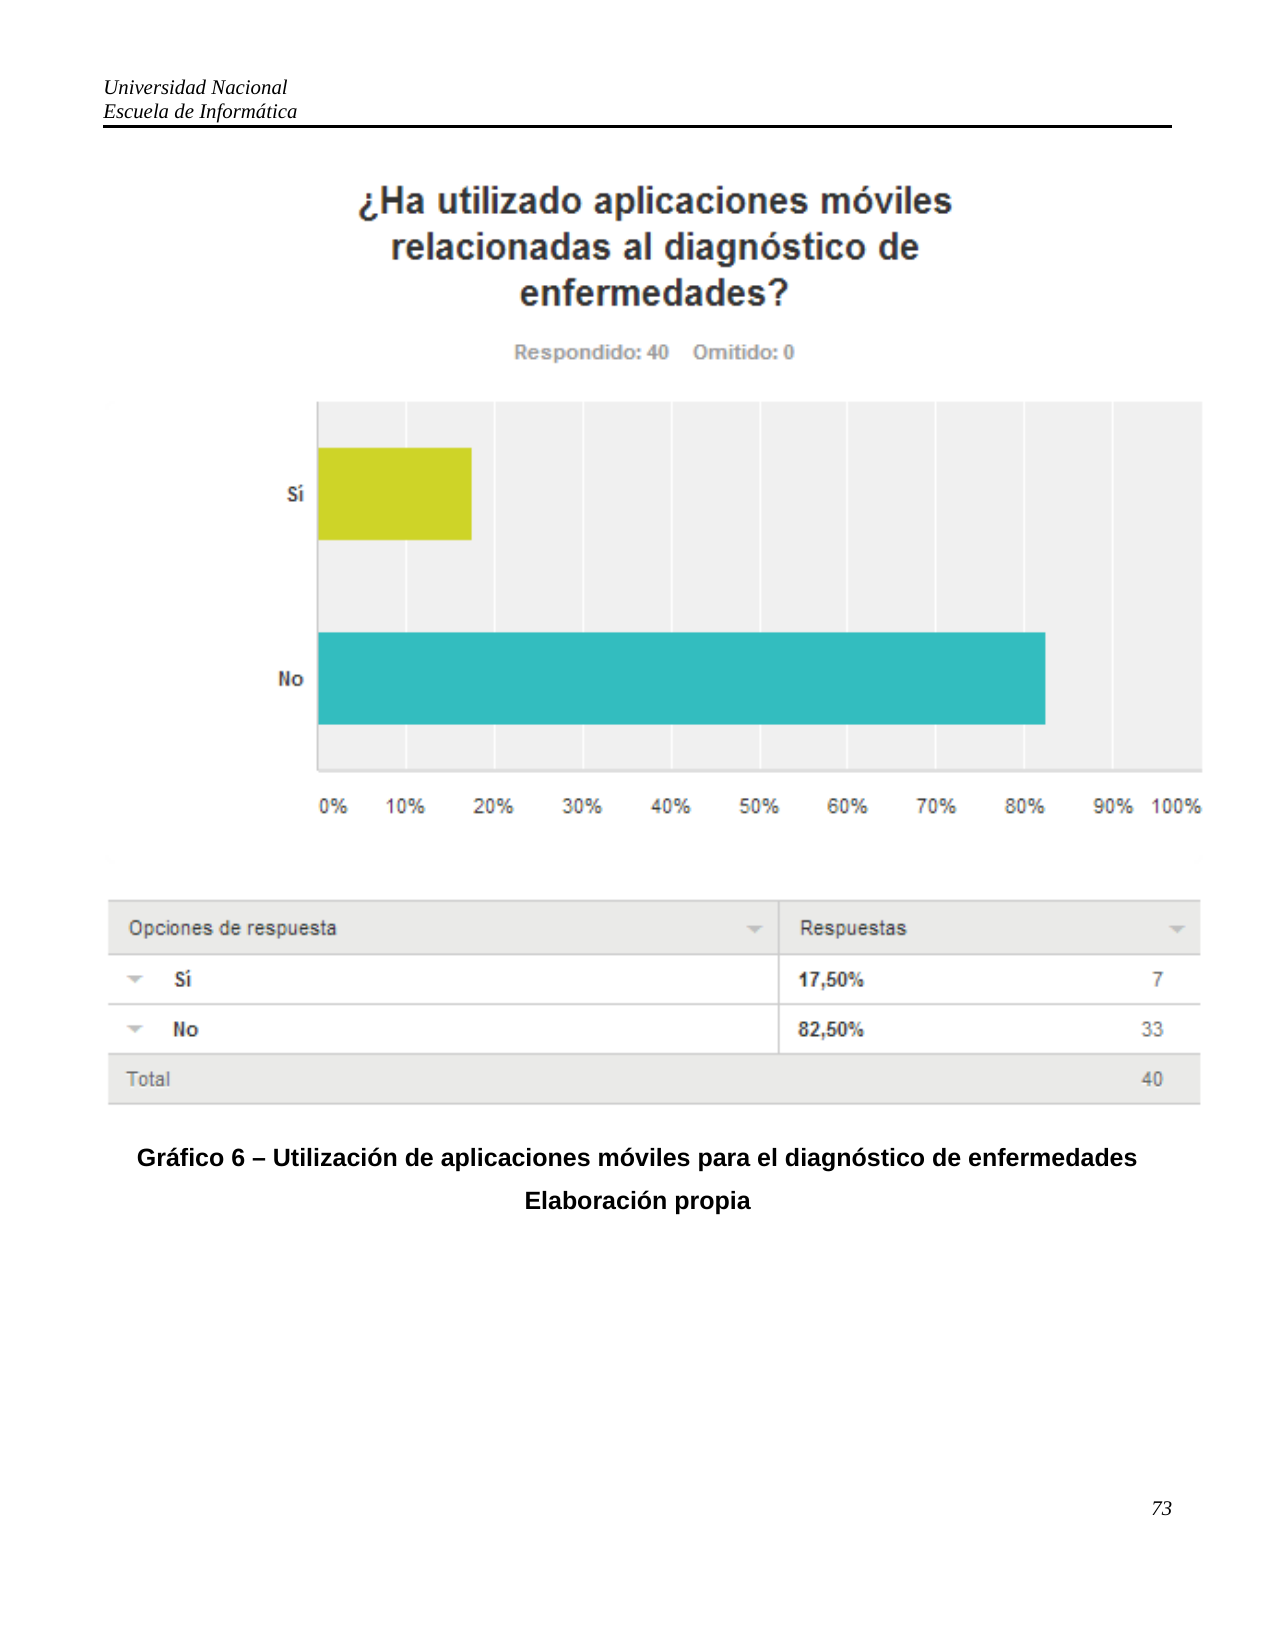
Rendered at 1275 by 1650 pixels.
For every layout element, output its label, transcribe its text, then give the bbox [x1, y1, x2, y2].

text Elaboración propia [103, 1186, 1172, 1215]
text Gráfico 6 – Utilización de aplicaciones móviles para el diagnóstico de enfermedades [103, 1143, 1172, 1172]
picture [103, 143, 1245, 1118]
